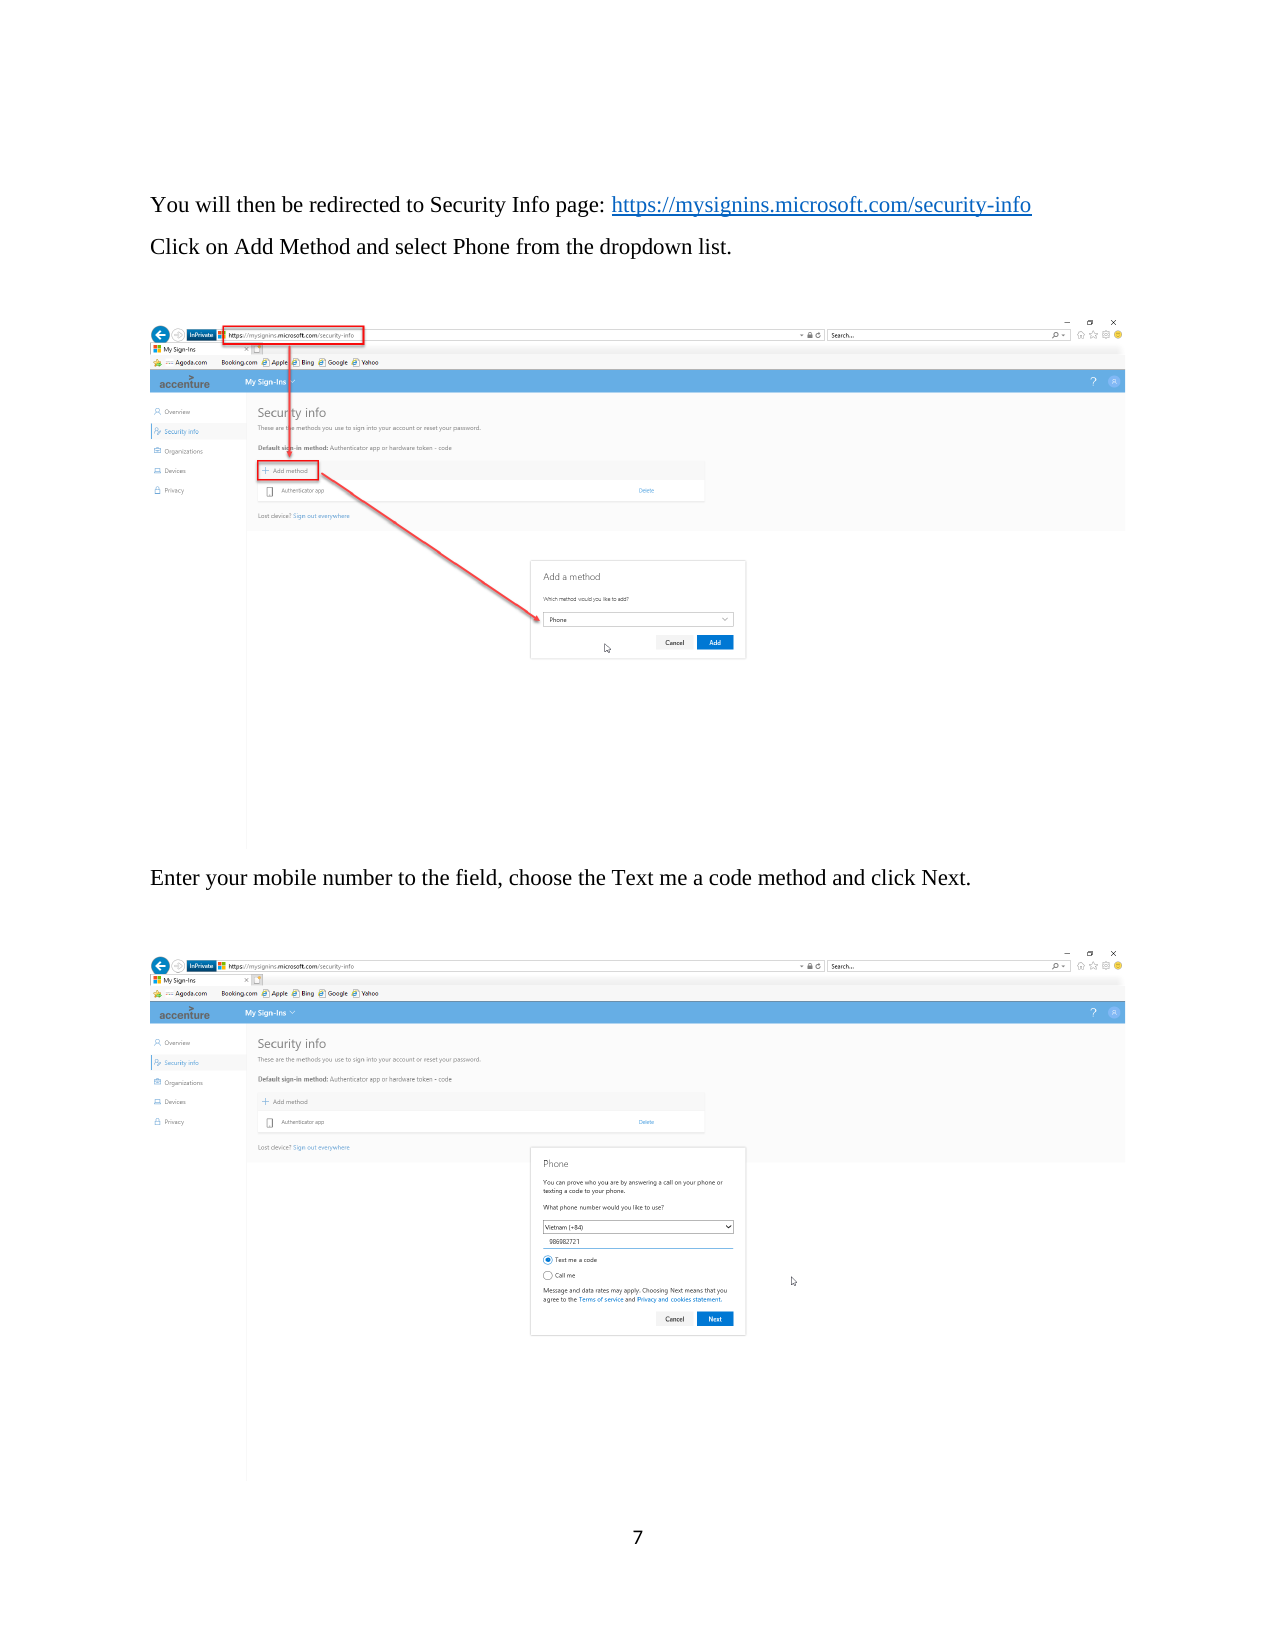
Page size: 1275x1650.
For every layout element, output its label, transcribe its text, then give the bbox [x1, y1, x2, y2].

text Click on Add Method and select Phone from the dropdown list. [150, 233, 1125, 259]
picture [150, 947, 1125, 1481]
text You will then be redirected to Security Info page: https://mysignins.microsoft.com/security-info [150, 191, 1125, 218]
text Enter your mobile number to the field, choose the Text me a code method and click Next. [150, 864, 1125, 890]
picture [150, 315, 1125, 849]
